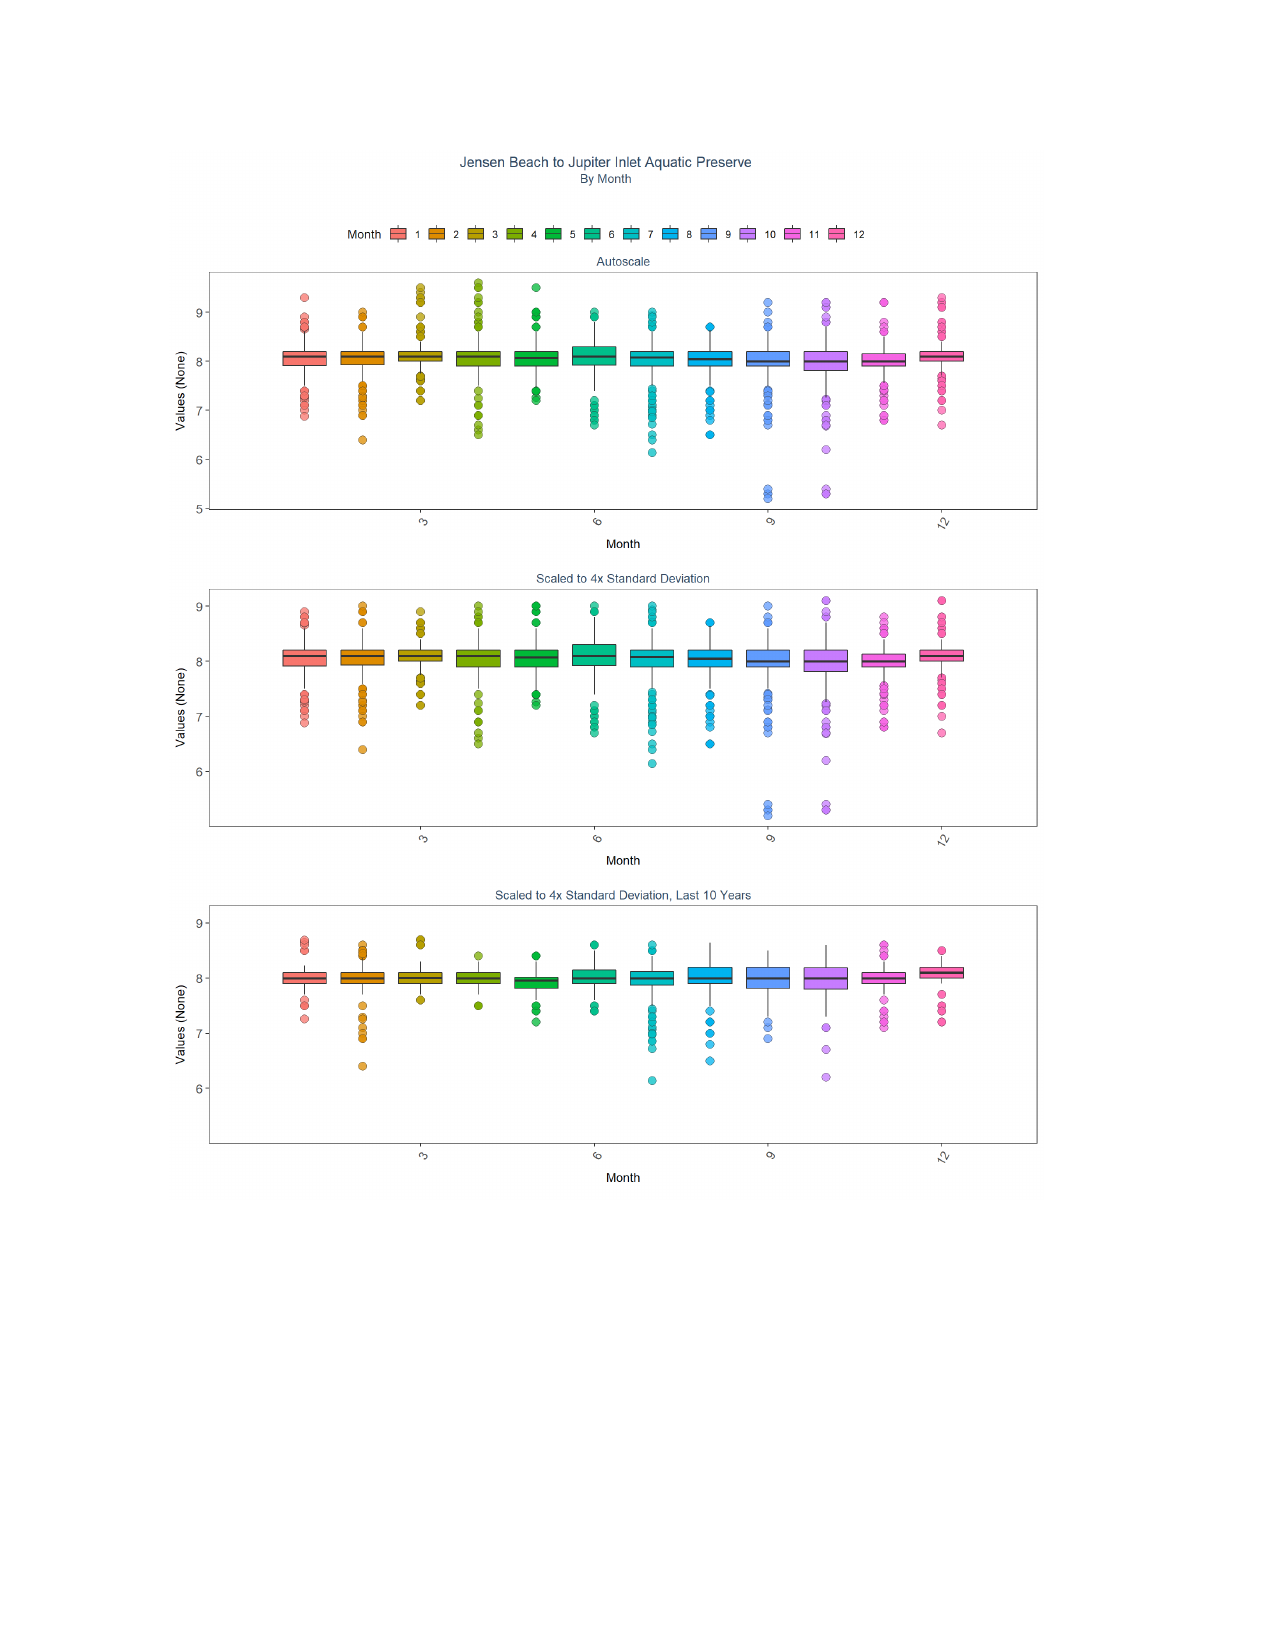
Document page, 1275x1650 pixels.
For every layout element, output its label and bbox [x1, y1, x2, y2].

picture [168, 150, 1044, 1200]
